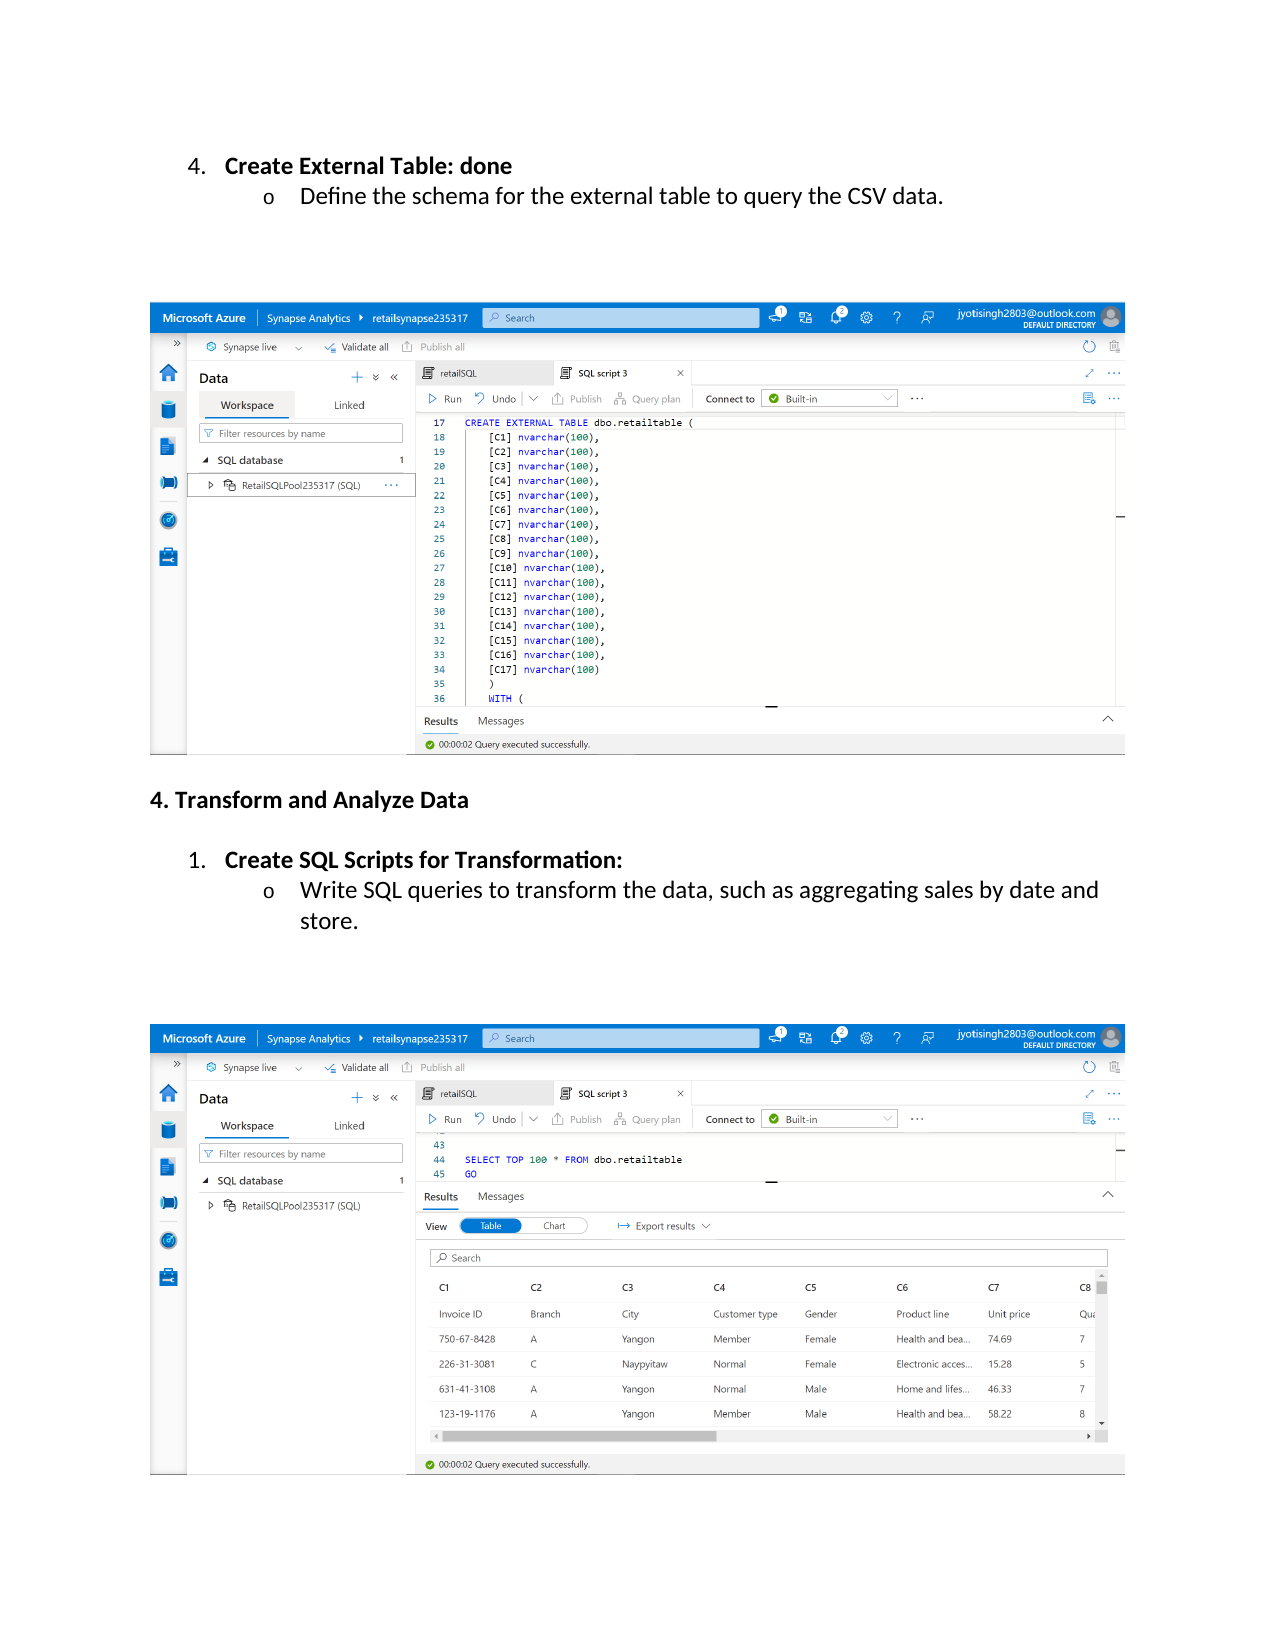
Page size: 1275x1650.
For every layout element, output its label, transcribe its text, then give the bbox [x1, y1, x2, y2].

picture [150, 300, 1125, 755]
picture [150, 1024, 1125, 1475]
list Write SQL queries to transform the data, such as aggregating sales by date and store. [262, 874, 1125, 935]
text 4. Transform and Analyze Data [150, 784, 1125, 814]
list Create External Table: done [187, 150, 1125, 181]
list Define the schema for the external table to query the CSV data. [262, 181, 1125, 211]
list Create SQL Scripts for Transformation: [187, 844, 1125, 874]
